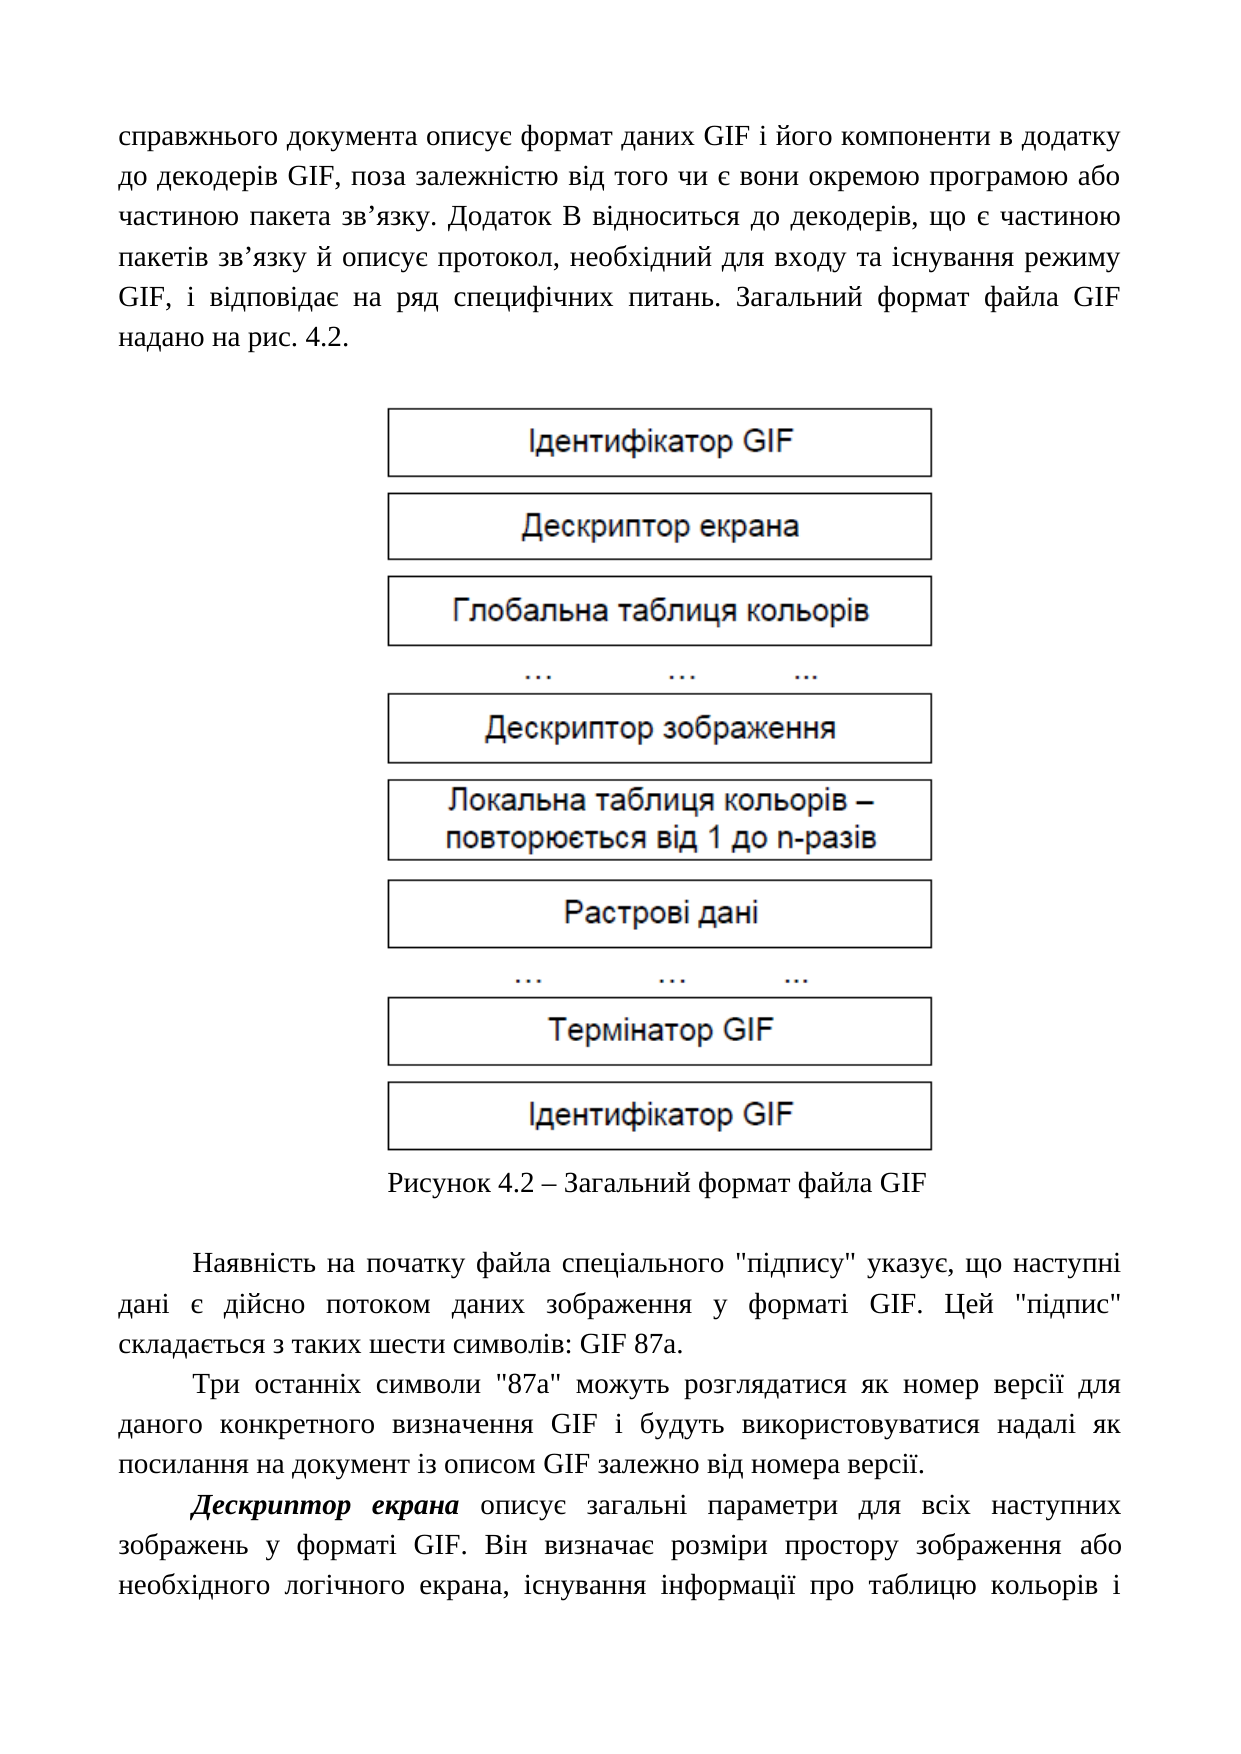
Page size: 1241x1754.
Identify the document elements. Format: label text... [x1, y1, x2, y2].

picture [367, 399, 948, 1160]
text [118, 1487, 1122, 1601]
text Наявність на початку файла спеціального "підпису" указує, що наступні дані є дійсно потоком даних зображення у форматі GIF. Цей "підпис" складається з таких шести символів: GIF 87a. [118, 1246, 1122, 1359]
text Три останніх символи "87a" можуть розглядатися як номер версії для даного конкретного визначення GIF і будуть використовуватися надалі як посилання на документ із описом GIF залежно від номера версії. [118, 1366, 1122, 1480]
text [118, 118, 1122, 353]
text Рисунок 4.2 – Загальний формат файла GIF [118, 1165, 1122, 1199]
